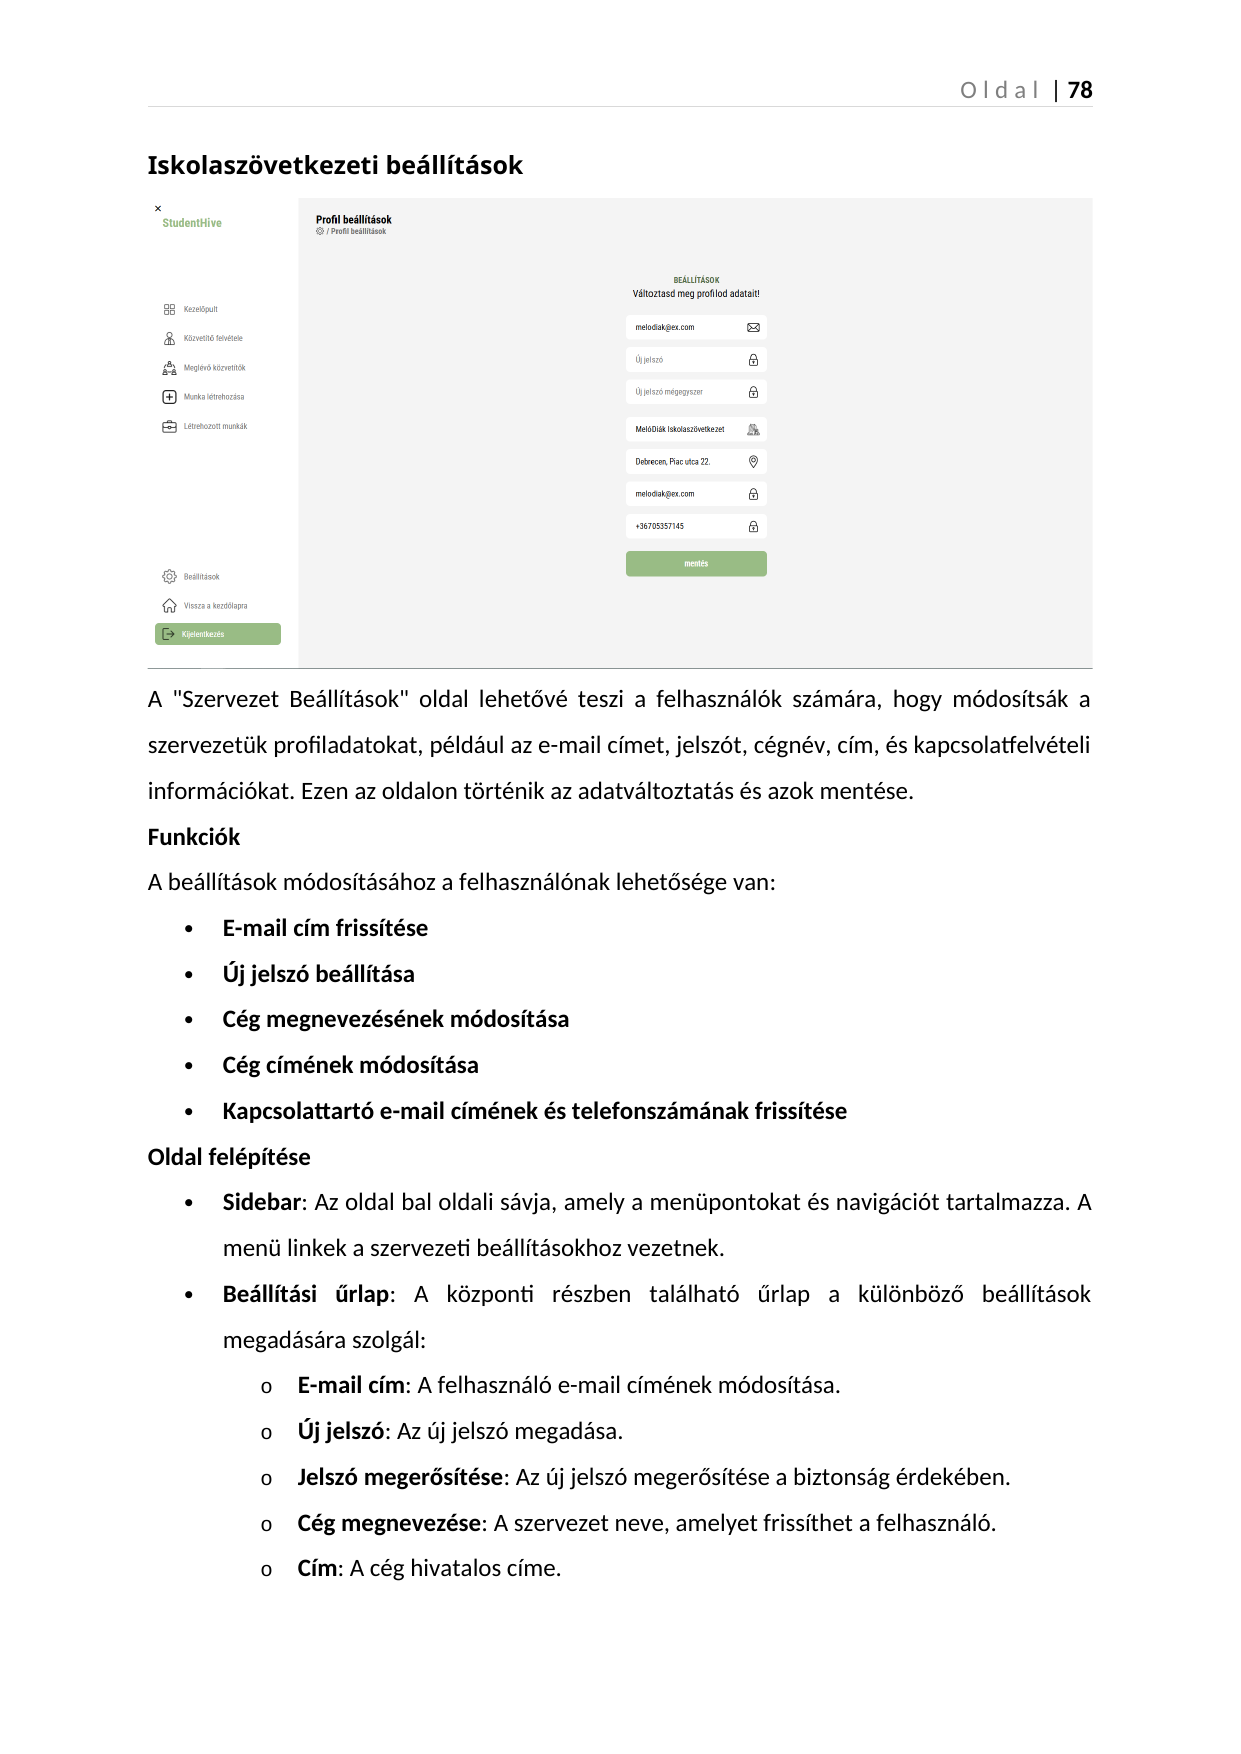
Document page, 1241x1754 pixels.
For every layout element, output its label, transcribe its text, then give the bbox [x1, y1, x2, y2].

text A "Szervezet Beállítások" oldal lehetővé teszi a felhasználók számára, hogy módosítsák a szervezetük profiladatokat, például az e-mail címet, jelszót, cégnév, cím, és kapcsolatfelvételi információkat. Ezen az oldalon történik az adatváltoztatás és azok mentése. [148, 683, 1093, 806]
list Új jelszó beállítása [185, 958, 1093, 988]
list Beállítási űrlap: A központi részben található űrlap a különböző beállítások megadására szolgál: [185, 1278, 1093, 1354]
list E-mail cím: A felhasználó e-mail címének módosítása. [260, 1369, 1093, 1400]
text A beállítások módosításához a felhasználónak lehetősége van: [148, 866, 1093, 897]
text Oldal felépítése [148, 1141, 1093, 1171]
list Kapcsolattartó e-mail címének és telefonszámának frissítése [185, 1095, 1093, 1126]
text Funkciók [148, 821, 1093, 851]
list Cím: A cég hivatalos címe. [260, 1552, 1093, 1583]
list Új jelszó: Az új jelszó megadása. [260, 1415, 1093, 1446]
list E-mail cím frissítése [185, 912, 1093, 943]
list Cég megnevezése: A szervezet neve, amelyet frissíthet a felhasználó. [260, 1507, 1093, 1537]
list Sidebar: Az oldal bal oldali sávja, amely a menüpontokat és navigációt tartalmazza. A menü linkek a szervezeti beállításokhoz vezetnek. [185, 1187, 1093, 1263]
list Jelszó megerősítése: Az új jelszó megerősítése a biztonság érdekében. [260, 1461, 1093, 1491]
picture [147, 198, 1093, 669]
list Cég címének módosítása [185, 1049, 1093, 1080]
list Cég megnevezésének módosítása [185, 1004, 1093, 1034]
subtitle Iskolaszövetkezeti beállítások [148, 148, 1093, 182]
